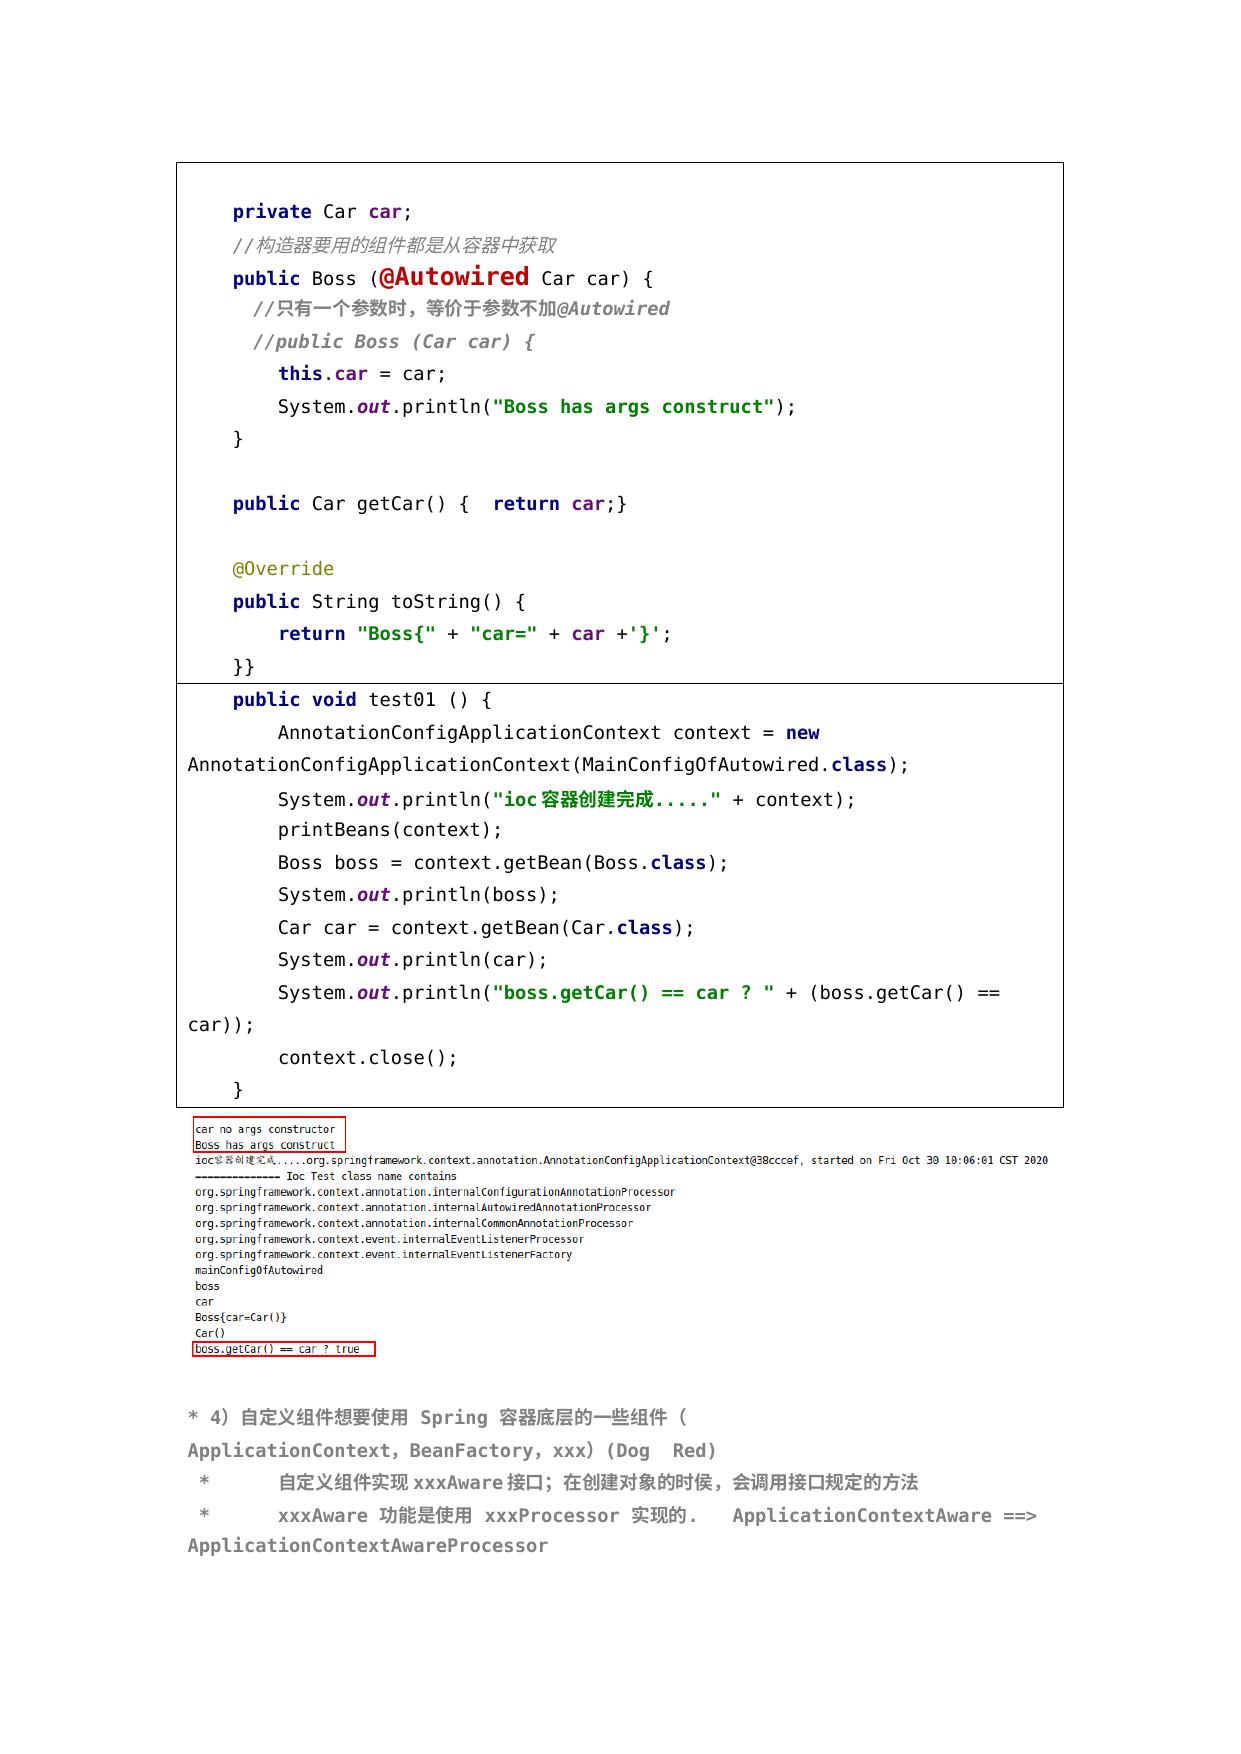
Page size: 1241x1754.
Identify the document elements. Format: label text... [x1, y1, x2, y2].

text * 4）自定义组件想要使用 Spring 容器底层的一些组件（ ApplicationContext，BeanFactory，xxx）(Dog Red) * 自定义组件实现xxxAware接口；在创建对象的时侯，会调用接口规定的方法 * xxxAware 功能是使用 xxxProcessor 实现的. ApplicationContextAware ==> ApplicationContextAwareProcessor [187, 1400, 1053, 1563]
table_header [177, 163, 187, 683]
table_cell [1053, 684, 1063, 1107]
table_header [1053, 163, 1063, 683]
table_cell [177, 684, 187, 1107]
picture [187, 1115, 1052, 1360]
